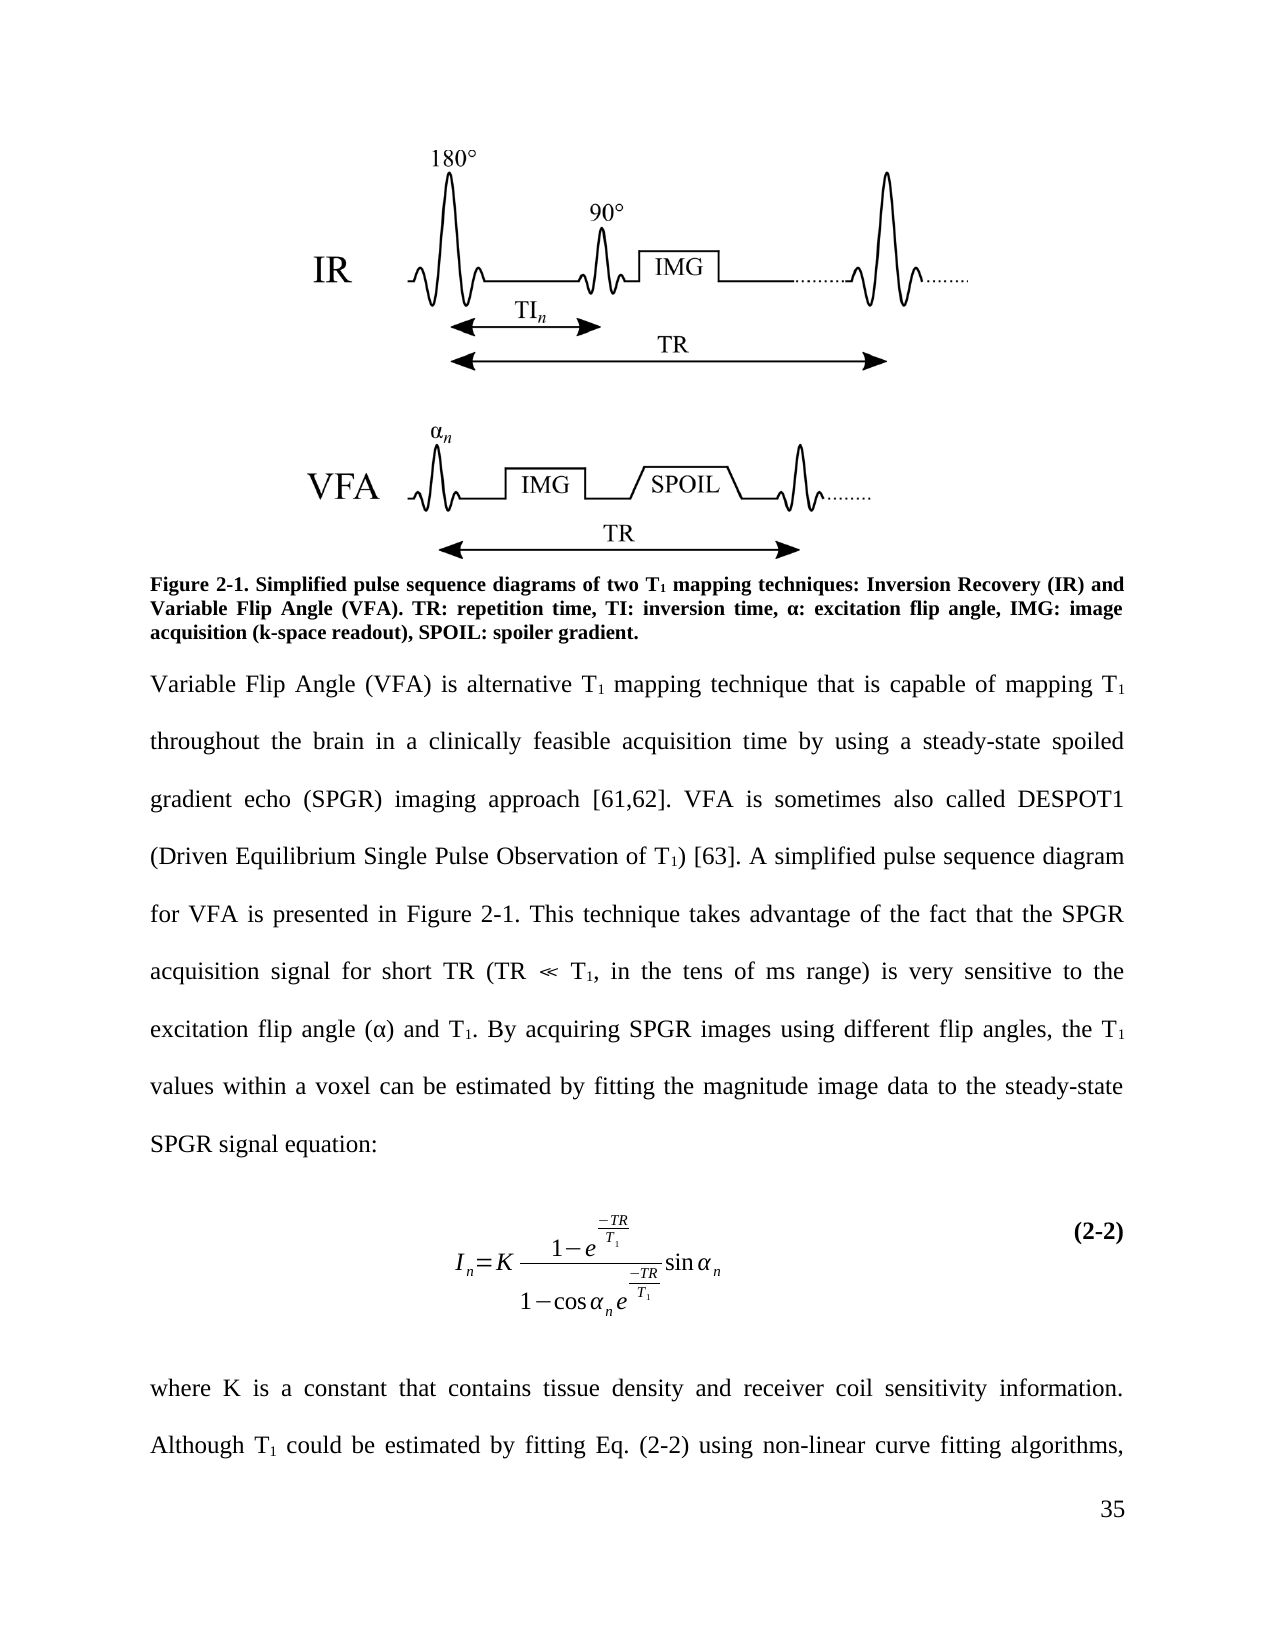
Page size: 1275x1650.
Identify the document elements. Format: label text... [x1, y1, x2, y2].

text Figure 2-1. Simplified pulse sequence diagrams of two T1 mapping techniques: Inversion Recovery (IR) and Variable Flip Angle (VFA). TR: repetition time, TI: inversion time, α: excitation flip angle, IMG: image acquisition (k-space readout), SPOIL: spoiler gradient. [150, 572, 1125, 644]
text Variable Flip Angle (VFA) is alternative T1 mapping technique that is capable of mapping T1 throughout the brain in a clinically feasible acquisition time by using a steady-state spoiled gradient echo (SPGR) imaging approach [61,62]. VFA is sometimes also called DESPOT1 (Driven Equilibrium Single Pulse Observation of T1) [63]. A simplified pulse sequence diagram for VFA is presented in Figure 2-1. This technique takes advantage of the fact that the SPGR acquisition signal for short TR (TR T1, in the tens of ms range) is very sensitive to the excitation flip angle (α) and T1. By acquiring SPGR images using different flip angles, the T1 values within a voxel can be estimated by fitting the magnitude image data to the steady-state SPGR signal equation: [150, 669, 1125, 1157]
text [150, 1373, 1125, 1459]
picture [307, 150, 968, 559]
table_header [150, 1211, 1025, 1373]
table_header (2-2) [1025, 1211, 1135, 1373]
